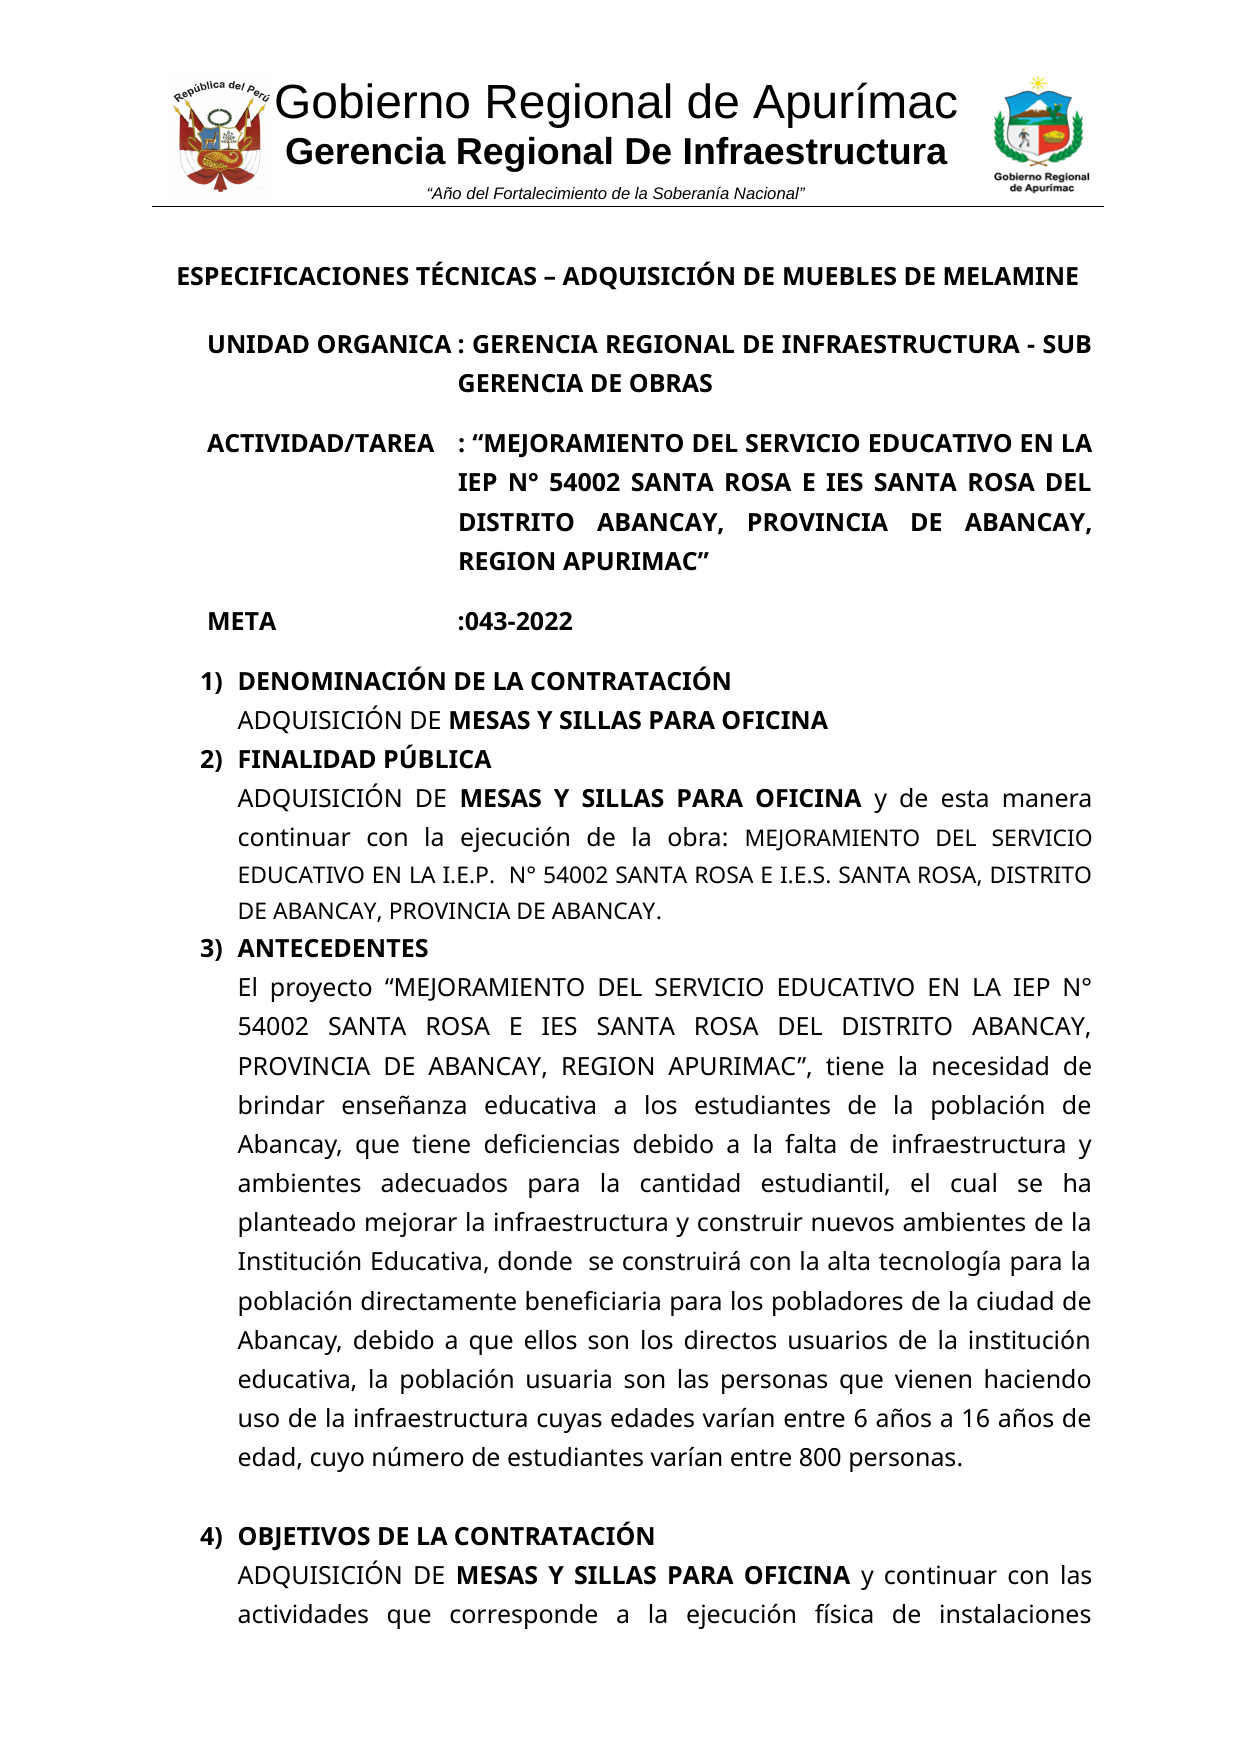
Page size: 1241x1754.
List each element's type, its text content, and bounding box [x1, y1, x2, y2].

text META :043-2022 [162, 603, 1093, 637]
list DENOMINACIÓN DE LA CONTRATACIÓN [200, 663, 1093, 697]
list ADQUISICIÓN DE MESAS Y SILLAS PARA OFICINA y de esta manera continuar con la ejecución de la obra: MEJORAMIENTO DEL SERVICIO EDUCATIVO EN LA I.E.P. N° 54002 SANTA ROSA E I.E.S. SANTA ROSA, DISTRITO DE ABANCAY, PROVINCIA DE ABANCAY. [237, 781, 1093, 926]
list OBJETIVOS DE LA CONTRATACIÓN [200, 1518, 1093, 1552]
list FINALIDAD PÚBLICA [200, 742, 1093, 776]
text ESPECIFICACIONES TÉCNICAS – ADQUISICIÓN DE MUEBLES DE MELAMINE [162, 259, 1093, 293]
picture [989, 73, 1093, 201]
list ANTECEDENTES [200, 931, 1093, 965]
picture [162, 73, 275, 203]
list El proyecto “MEJORAMIENTO DEL SERVICIO EDUCATIVO EN LA IEP N° 54002 SANTA ROSA E IES SANTA ROSA DEL DISTRITO ABANCAY, PROVINCIA DE ABANCAY, REGION APURIMAC”, tiene la necesidad de brindar enseñanza educativa a los estudiantes de la población de Abancay, que tiene deficiencias debido a la falta de infraestructura y ambientes adecuados para la cantidad estudiantil, el cual se ha planteado mejorar la infraestructura y construir nuevos ambientes de la Institución Educativa, donde se construirá con la alta tecnología para la población directamente beneficiaria para los pobladores de la ciudad de Abancay, debido a que ellos son los directos usuarios de la institución educativa, la población usuaria son las personas que vienen haciendo uso de la infraestructura cuyas edades varían entre 6 años a 16 años de edad, cuyo número de estudiantes varían entre 800 personas. [237, 970, 1093, 1474]
list ADQUISICIÓN DE MESAS Y SILLAS PARA OFICINA [237, 703, 1093, 737]
text UNIDAD ORGANICA : GERENCIA REGIONAL DE INFRAESTRUCTURA - SUB GERENCIA DE OBRAS [207, 327, 1093, 400]
text ACTIVIDAD/TAREA : “MEJORAMIENTO DEL SERVICIO EDUCATIVO EN LA IEP N° 54002 SANTA ROSA E IES SANTA ROSA DEL DISTRITO ABANCAY, PROVINCIA DE ABANCAY, REGION APURIMAC” [207, 426, 1093, 577]
